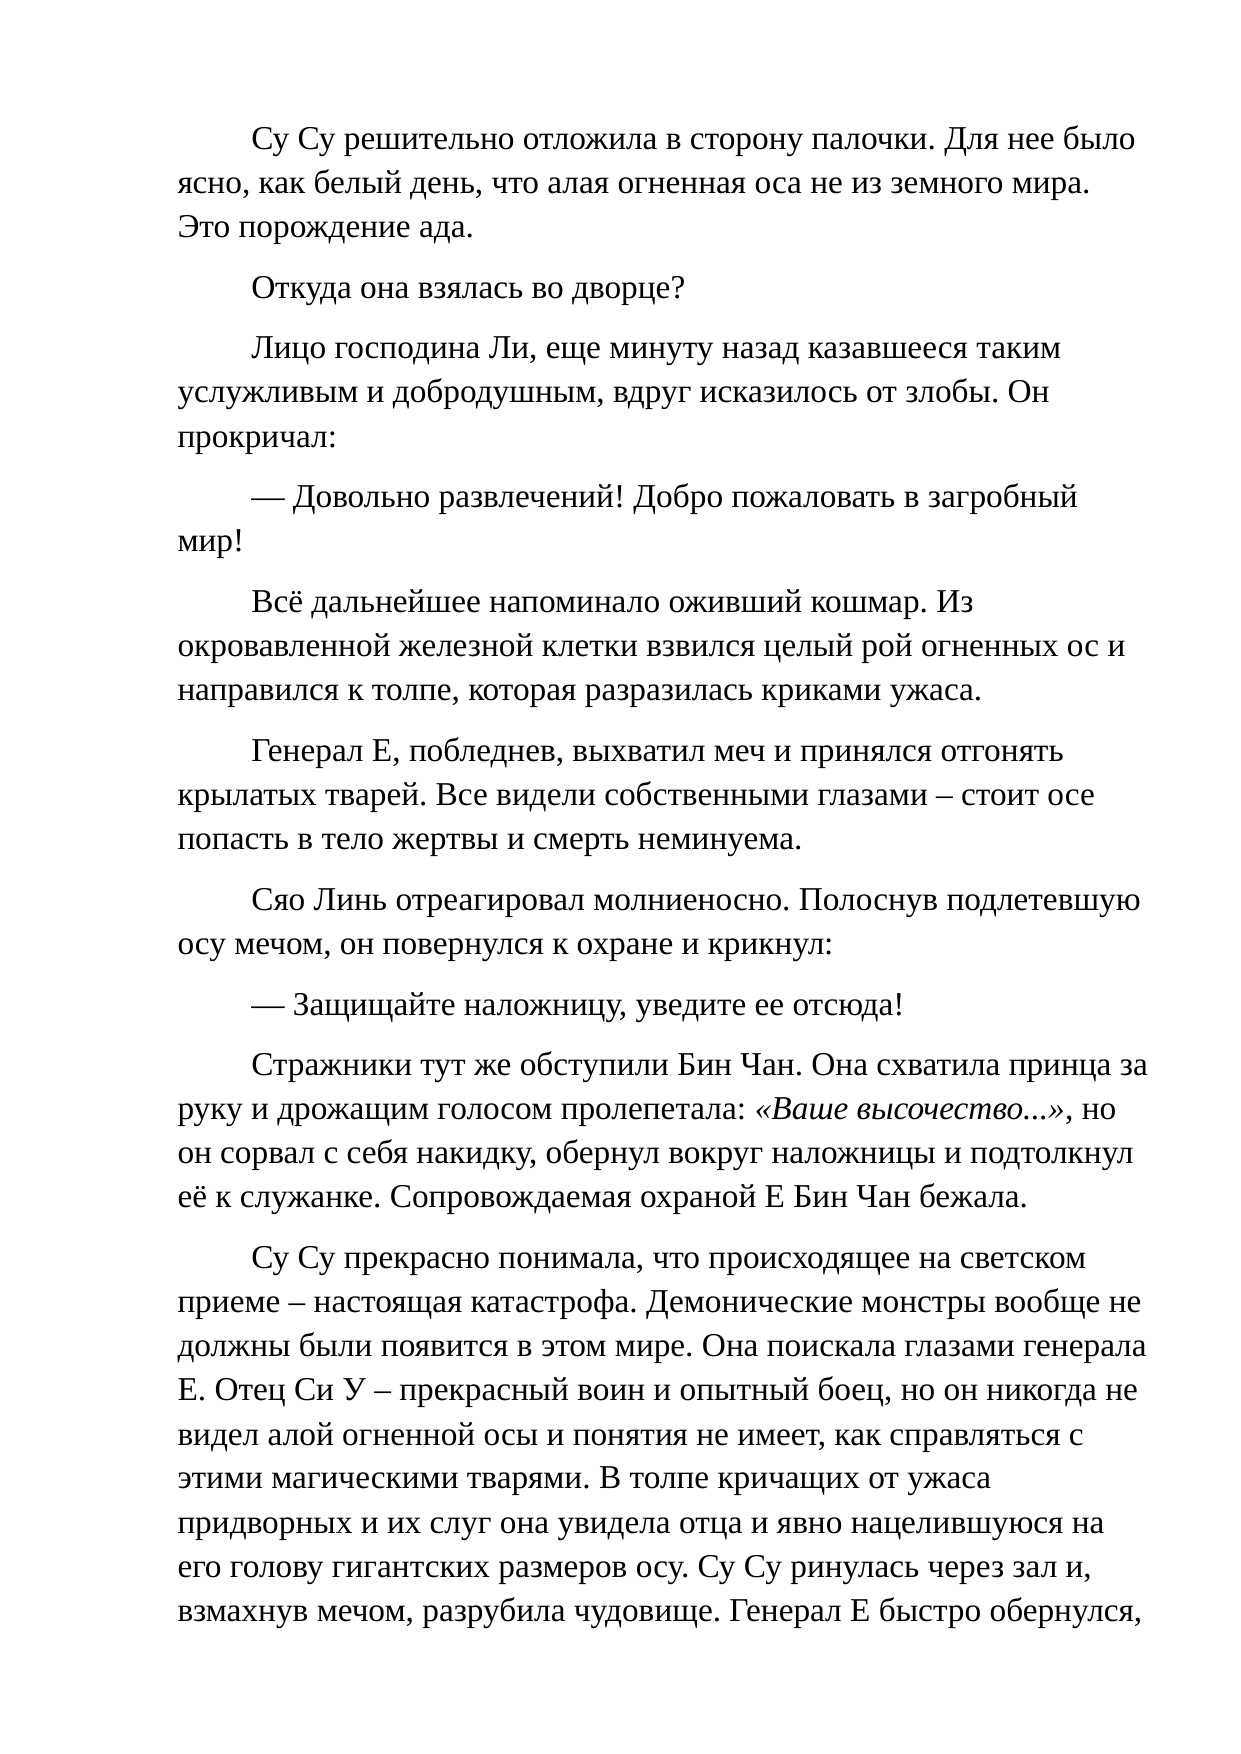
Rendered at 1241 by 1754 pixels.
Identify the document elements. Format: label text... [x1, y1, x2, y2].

text Всё дальнейшее напоминало оживший кошмар. Из окровавленной железной клетки взвился целый рой огненных ос и направился к толпе, которая разразилась криками ужаса. [177, 581, 1152, 708]
text Откуда она взялась во дворце? [177, 267, 1152, 305]
text — Довольно развлечений! Добро пожаловать в загробный мир! [177, 477, 1152, 559]
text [177, 1237, 1152, 1628]
text — Защищайте наложницу, уведите ее отсюда! [177, 984, 1152, 1022]
text Лицо господина Ли, еще минуту назад казавшееся таким услужливым и добродушным, вдруг исказилось от злобы. Он прокричал: [177, 328, 1152, 454]
text Сяо Линь отреагировал молниеносно. Полоснув подлетевшую осу мечом, он повернулся к охране и крикнул: [177, 879, 1152, 961]
text Генерал Е, побледнев, выхватил меч и принялся отгонять крылатых тварей. Все видели собственными глазами – стоит осе попасть в тело жертвы и смерть неминуема. [177, 730, 1152, 857]
text Стражники тут же обступили Бин Чан. Она схватила принца за руку и дрожащим голосом пролепетала: «Ваше высочество...», но он сорвал с себя накидку, обернул вокруг наложницы и подтолкнул её к служанке. Сопровождаемая охраной Е Бин Чан бежала. [177, 1044, 1152, 1215]
text Су Су решительно отложила в сторону палочки. Для нее было ясно, как белый день, что алая огненная оса не из земного мира. Это порождение ада. [177, 118, 1152, 244]
